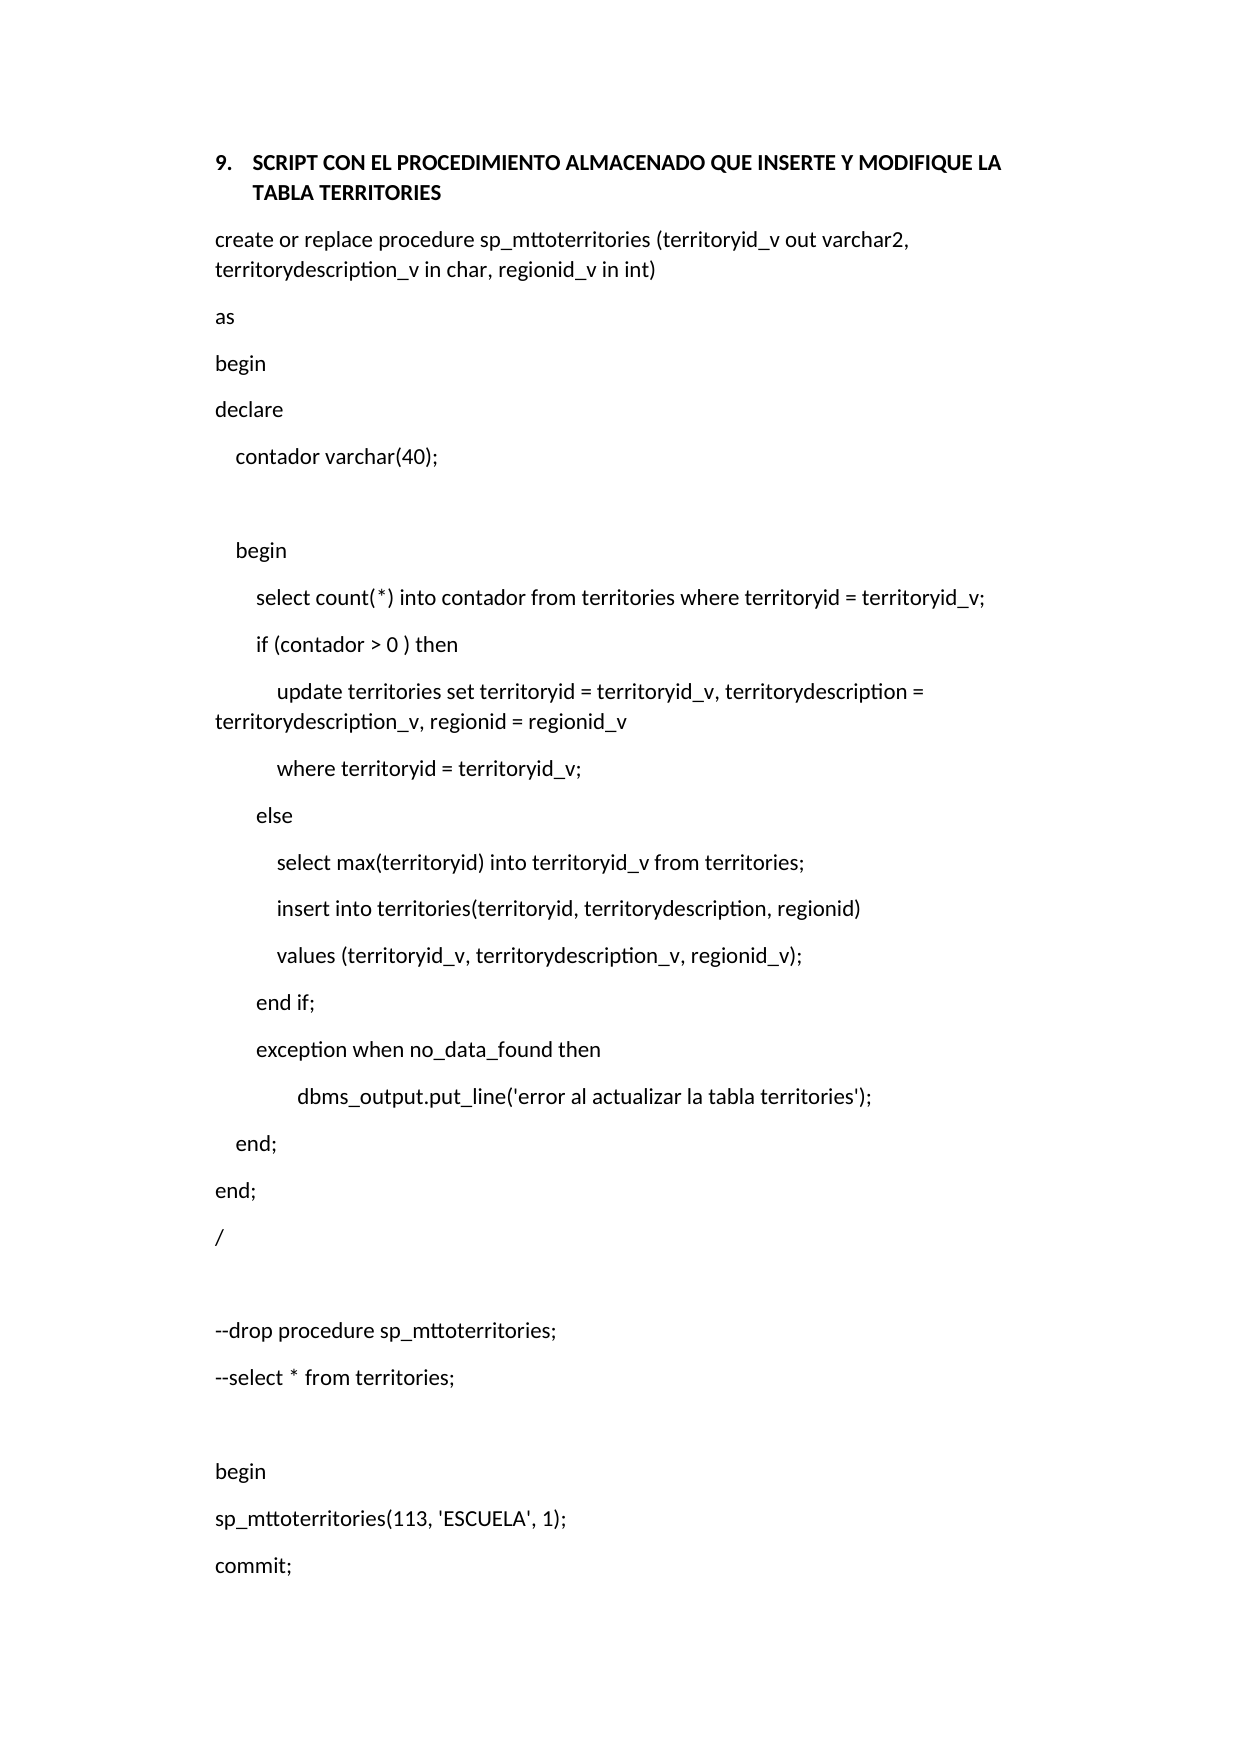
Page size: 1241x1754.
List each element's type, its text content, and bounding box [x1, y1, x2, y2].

text create or replace procedure sp_mttoterritories (territoryid_v out varchar2, territorydescription_v in char, regionid_v in int) [215, 225, 1063, 283]
text update territories set territoryid = territoryid_v, territorydescription = territorydescription_v, regionid = regionid_v [215, 677, 1063, 735]
text contador varchar(40); [215, 442, 1063, 470]
text begin [215, 536, 1063, 564]
text dbms_output.put_line('error al actualizar la tabla territories'); [215, 1082, 1063, 1110]
text declare [215, 396, 1063, 423]
text if (contador > 0 ) then [215, 630, 1063, 658]
text select count(*) into contador from territories where territoryid = territoryid_v; [215, 583, 1063, 611]
text exception when no_data_found then [215, 1035, 1063, 1063]
text end if; [215, 988, 1063, 1016]
text --drop procedure sp_mttoterritories; [215, 1316, 1063, 1344]
list SCRIPT CON EL PROCEDIMIENTO ALMACENADO QUE INSERTE Y MODIFIQUE LA TABLA TERRITORIES [215, 148, 1063, 206]
text --select * from territories; [215, 1363, 1063, 1391]
text begin [215, 1457, 1063, 1485]
text else [215, 801, 1063, 829]
text values (territoryid_v, territorydescription_v, regionid_v); [215, 941, 1063, 969]
text insert into territories(territoryid, territorydescription, regionid) [215, 894, 1063, 922]
text where territoryid = territoryid_v; [215, 754, 1063, 782]
text select max(territoryid) into territoryid_v from territories; [215, 848, 1063, 876]
text / [215, 1223, 1063, 1251]
text end; [215, 1129, 1063, 1157]
text end; [215, 1176, 1063, 1204]
text begin [215, 349, 1063, 377]
text commit; [215, 1551, 1063, 1579]
text sp_mttoterritories(113, 'ESCUELA', 1); [215, 1504, 1063, 1532]
text as [215, 302, 1063, 330]
